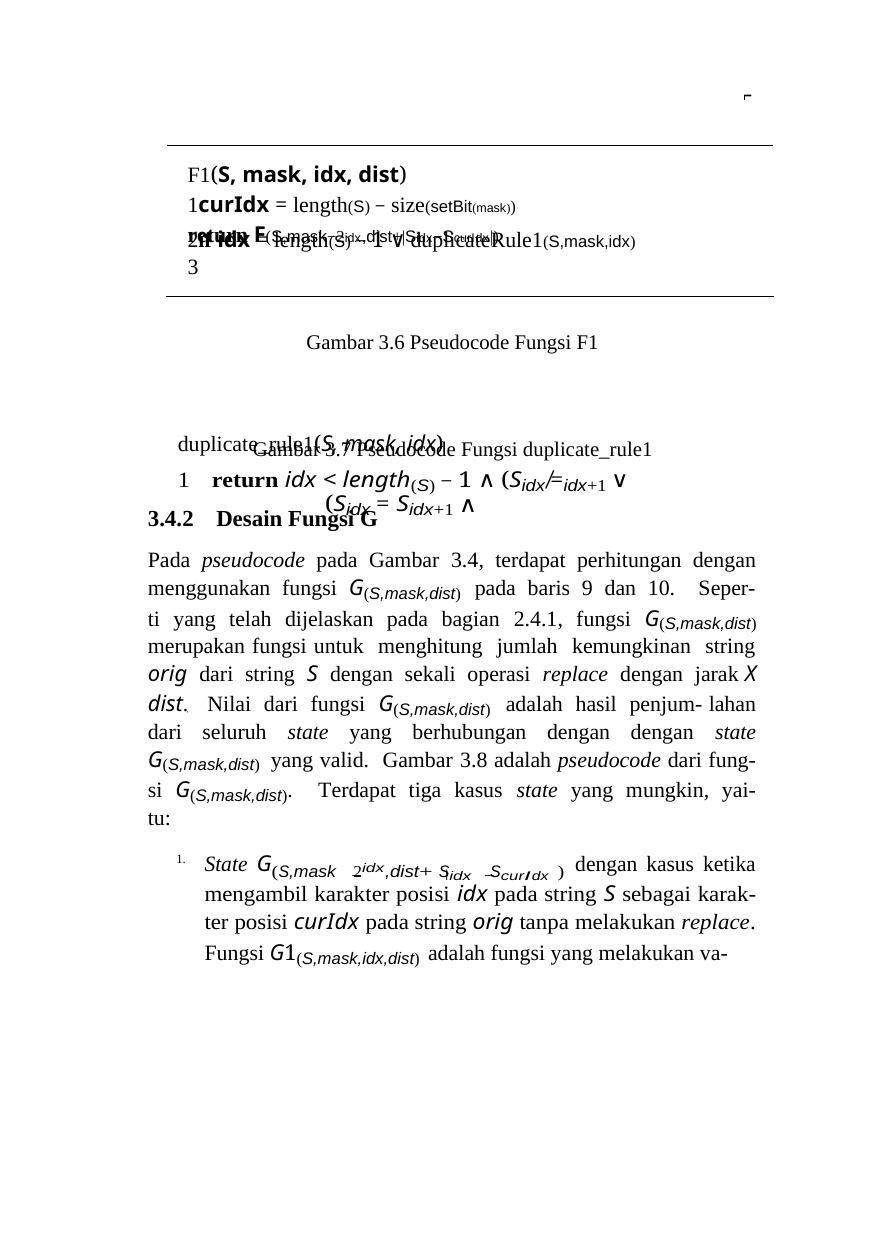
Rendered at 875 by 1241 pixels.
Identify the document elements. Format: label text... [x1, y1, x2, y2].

text Pada pseudocode pada Gambar 3.4, terdapat perhitungan dengan menggunakan fungsi G(S,mask,dist) pada baris 9 dan 10. Seper- ti yang telah dijelaskan pada bagian 2.4.1, fungsi G(S,mask,dist) merupakan fungsi untuk menghitung jumlah kemungkinan string orig dari string S dengan sekali operasi replace dengan jarak X dist. Nilai dari fungsi G(S,mask,dist) adalah hasil penjum- lahan dari seluruh state yang berhubungan dengan dengan state G(S,mask,dist) yang valid. Gambar 3.8 adalah pseudocode dari fung- si G(S,mask,dist). Terdapat tiga kasus state yang mungkin, yai- tu: [148, 547, 756, 830]
list State G(S,mask 2idx,dist+ Sidx ScurIdx ) dengan kasus ketika mengambil karakter posisi idx pada string S sebagai karak- ter posisi curIdx pada string orig tanpa melakukan replace. [176, 846, 756, 936]
text Fungsi G1(S,mask,idx,dist) adalah fungsi yang melakukan va- [204, 937, 768, 968]
text Gambar 3.7 Pseudocode Fungsi duplicate_rule1 [253, 437, 768, 461]
text Gambar 3.6 Pseudocode Fungsi F1 [306, 330, 768, 354]
subtitle Desain Fungsi G [148, 504, 768, 531]
